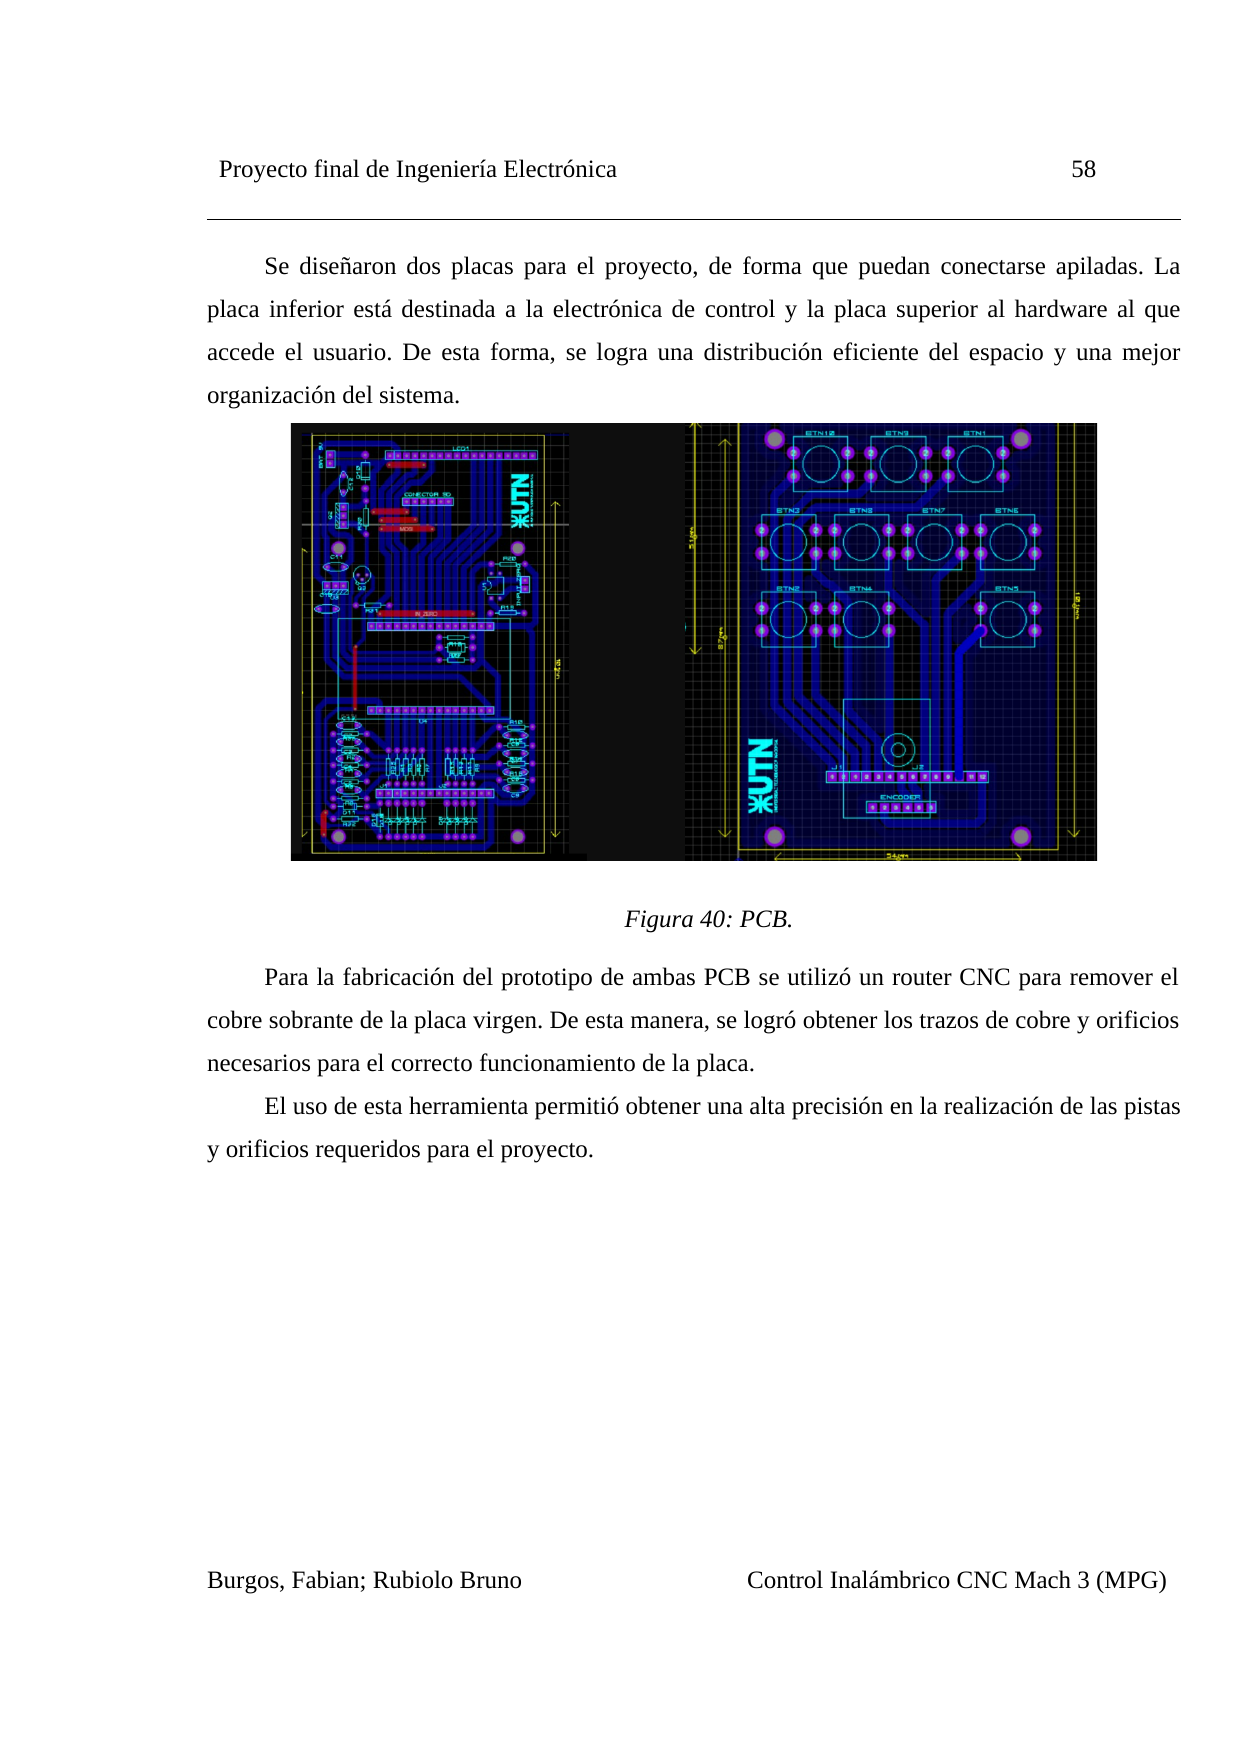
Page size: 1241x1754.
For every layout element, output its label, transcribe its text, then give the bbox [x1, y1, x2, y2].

text Para la fabricación del prototipo de ambas PCB se utilizó un router CNC para remover el cobre sobrante de la placa virgen. De esta manera, se logró obtener los trazos de cobre y orificios necesarios para el correcto funcionamiento de la placa. [207, 962, 1181, 1077]
picture [290, 423, 1098, 861]
text Se diseñaron dos placas para el proyecto, de forma que puedan conectarse apiladas. La placa inferior está destinada a la electrónica de control y la placa superior al hardware al que accede el usuario. De esta forma, se logra una distribución eficiente del espacio y una mejor organización del sistema. [207, 251, 1181, 409]
text El uso de esta herramienta permitió obtener una alta precisión en la realización de las pistas y orificios requeridos para el proyecto. [207, 1091, 1181, 1163]
text : PCB. [236, 904, 1181, 933]
